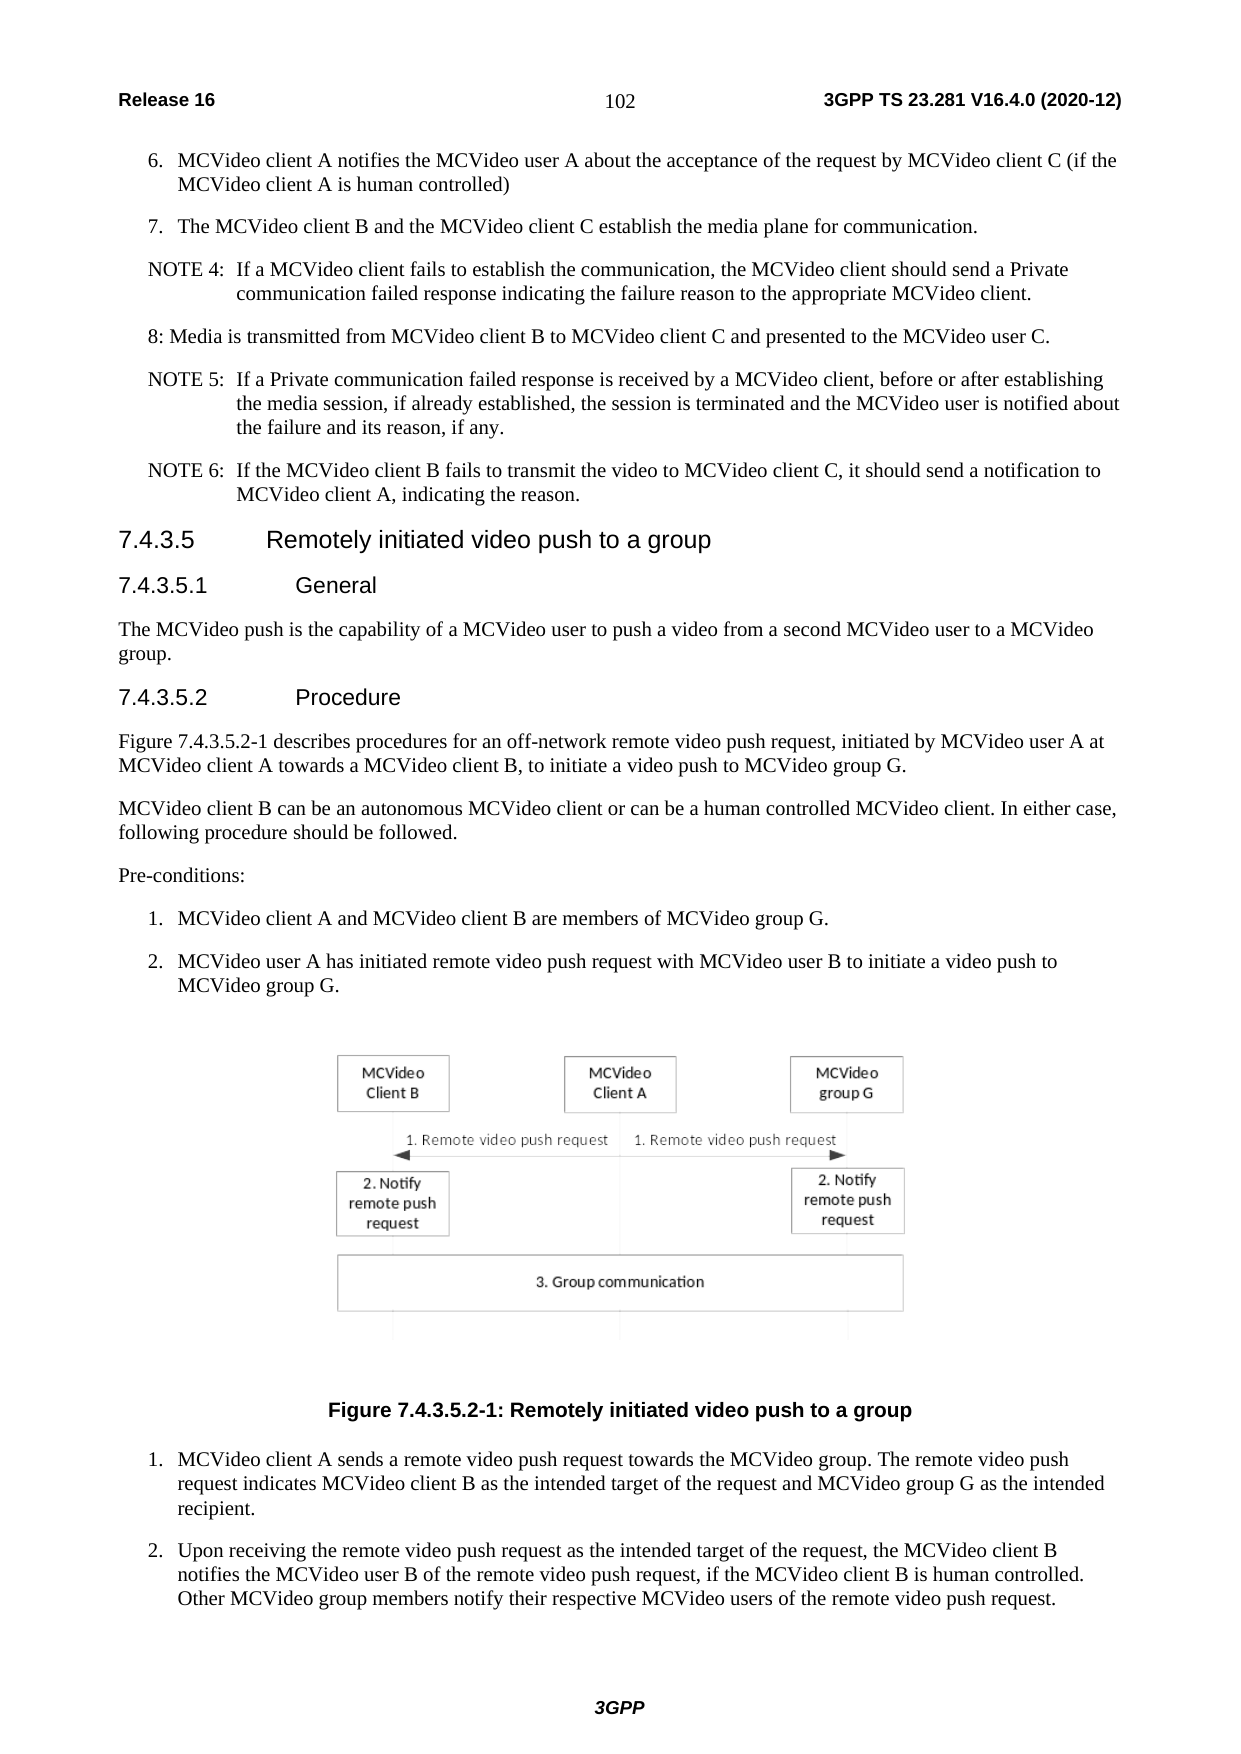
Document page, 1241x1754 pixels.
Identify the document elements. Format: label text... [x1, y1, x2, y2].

text NOTE 5: If a Private communication failed response is received by a MCVideo client, before or after establishing the media session, if already established, the session is terminated and the MCVideo user is notified about the failure and its reason, if any. [148, 367, 1122, 439]
text Pre-conditions: [118, 863, 1122, 887]
text The MCVideo push is the capability of a MCVideo user to push a video from a second MCVideo user to a MCVideo group. [118, 617, 1122, 665]
text 2. MCVideo user A has initiated remote video push request with MCVideo user B to initiate a video push to MCVideo group G. [148, 949, 1122, 997]
subtitle 7.4.3.5.1 General [118, 572, 1122, 598]
text 1. MCVideo client A and MCVideo client B are members of MCVideo group G. [148, 906, 1122, 930]
subtitle 7.4.3.5 Remotely initiated video push to a group [118, 525, 1122, 553]
text MCVideo client B can be an autonomous MCVideo client or can be a human controlled MCVideo client. In either case, following procedure should be followed. [118, 796, 1122, 844]
text 2. Upon receiving the remote video push request as the intended target of the request, the MCVideo client B notifies the MCVideo user B of the remote video push request, if the MCVideo client B is human controlled. Other MCVideo group members notify their respective MCVideo users of the remote video push request. [148, 1538, 1122, 1610]
text Figure 7.4.3.5.2-1: Remotely initiated video push to a group [118, 1398, 1122, 1422]
text 7. The MCVideo client B and the MCVideo client C establish the media plane for communication. [148, 214, 1122, 238]
text NOTE 4: If a MCVideo client fails to establish the communication, the MCVideo client should send a Private communication failed response indicating the failure reason to the appropriate MCVideo client. [148, 257, 1122, 305]
text 6. MCVideo client A notifies the MCVideo user A about the acceptance of the request by MCVideo client C (if the MCVideo client A is human controlled) [148, 147, 1122, 196]
text 1. MCVideo client A sends a remote video push request towards the MCVideo group. The remote video push request indicates MCVideo client B as the intended target of the request and MCVideo group G as the intended recipient. [148, 1447, 1122, 1519]
subtitle 7.4.3.5.2 Procedure [118, 684, 1122, 711]
text 8: Media is transmitted from MCVideo client B to MCVideo client C and presented to the MCVideo user C. [148, 324, 1122, 348]
text Figure 7.4.3.5.2-1 describes procedures for an off-network remote video push request, initiated by MCVideo user A at MCVideo client A towards a MCVideo client B, to initiate a video push to MCVideo group G. [118, 729, 1122, 777]
text NOTE 6: If the MCVideo client B fails to transmit the video to MCVideo client C, it should send a notification to MCVideo client A, indicating the reason. [148, 458, 1122, 506]
